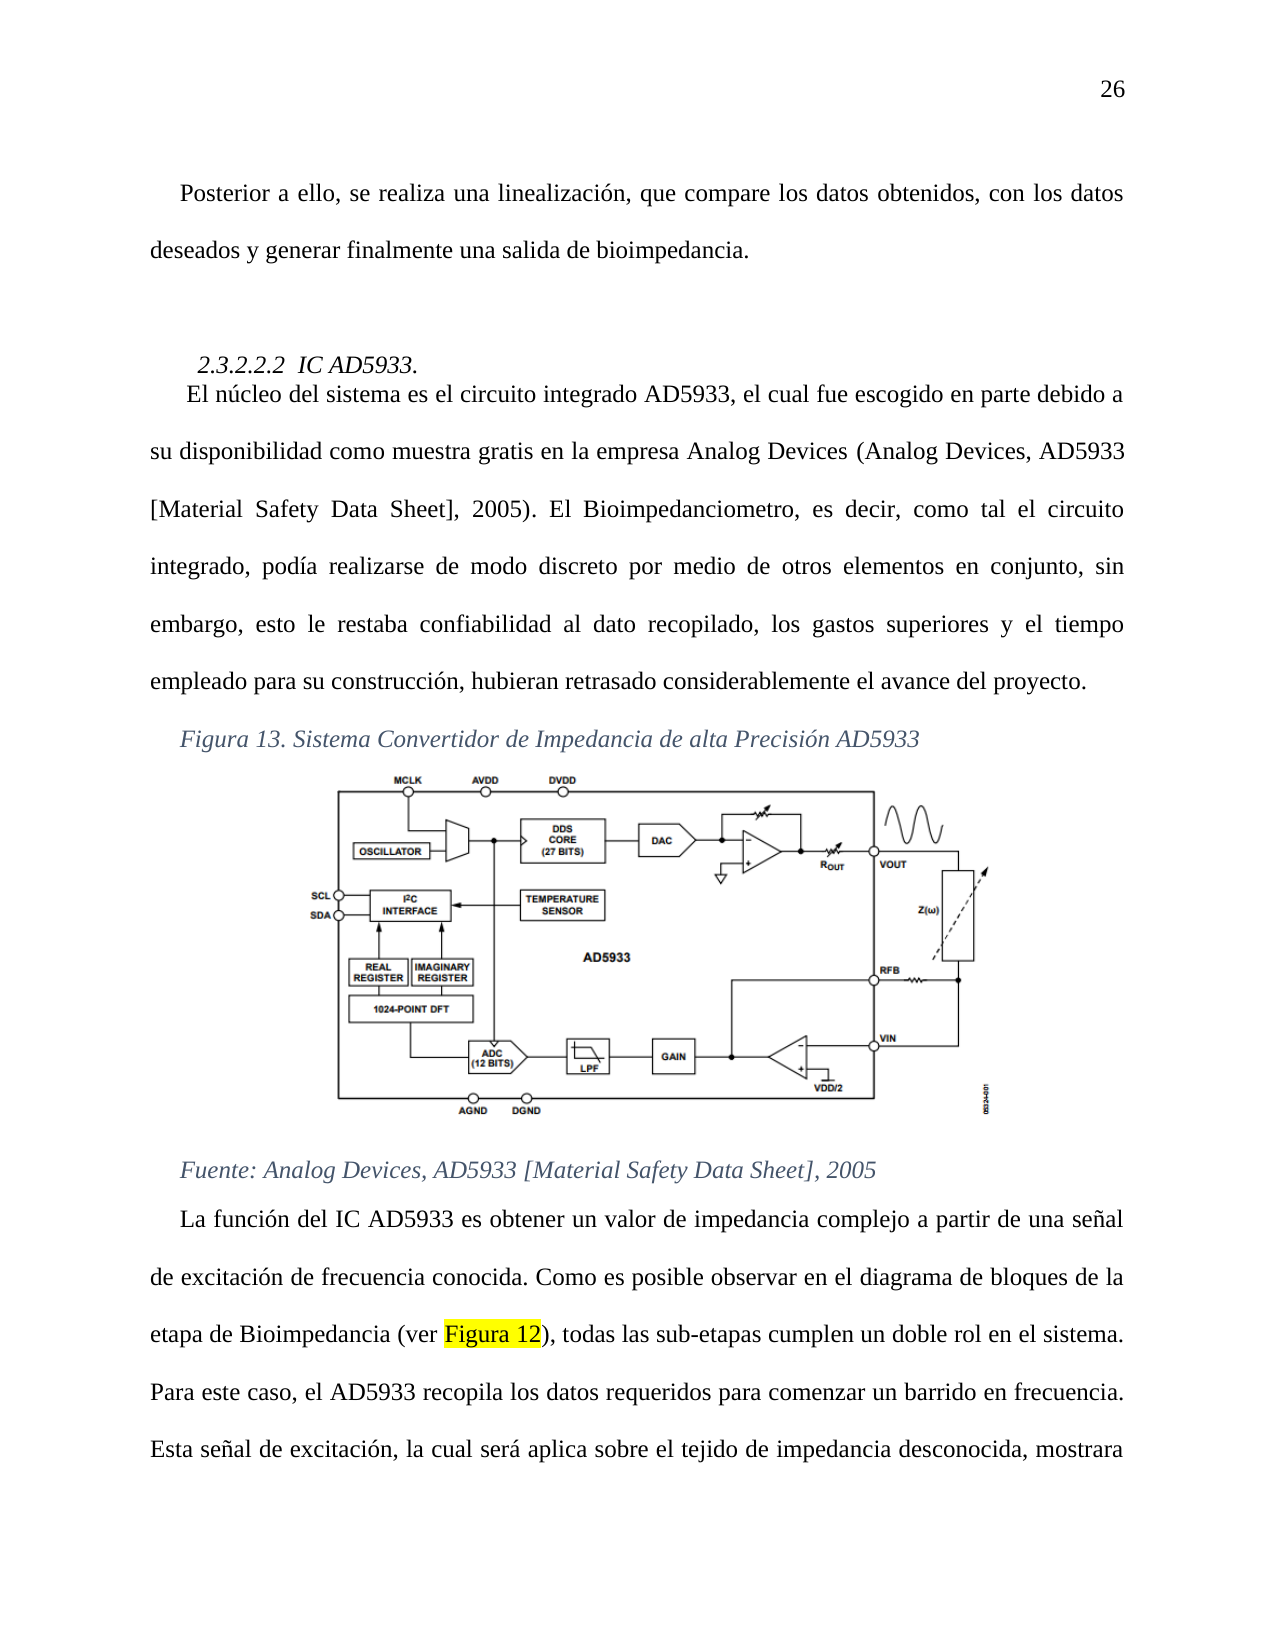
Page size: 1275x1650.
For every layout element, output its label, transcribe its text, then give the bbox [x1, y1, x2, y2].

text El núcleo del sistema es el circuito integrado AD5933, el cual fue escogido en parte debido a su disponibilidad como muestra gratis en la empresa Analog Devices (Analog Devices, AD5933 [Material Safety Data Sheet], 2005). El Bioimpedanciometro, es decir, como tal el circuito integrado, podía realizarse de modo discreto por medio de otros elementos en conjunto, sin embargo, esto le restaba confiabilidad al dato recopilado, los gastos superiores y el tiempo empleado para su construcción, hubieran retrasado considerablemente el avance del proyecto. [150, 379, 1125, 695]
subtitle IC AD5933. [150, 350, 1125, 379]
text Posterior a ello, se realiza una linealización, que compare los datos obtenidos, con los datos deseados y generar finalmente una salida de bioimpedancia. [150, 178, 1125, 264]
picture [307, 773, 998, 1126]
text Fuente: Analog Devices, AD5933 [Material Safety Data Sheet], 2005 [150, 1155, 1125, 1183]
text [150, 1204, 1125, 1463]
text Figura 13. Sistema Convertidor de Impedancia de alta Precisión AD5933 [150, 724, 1125, 753]
